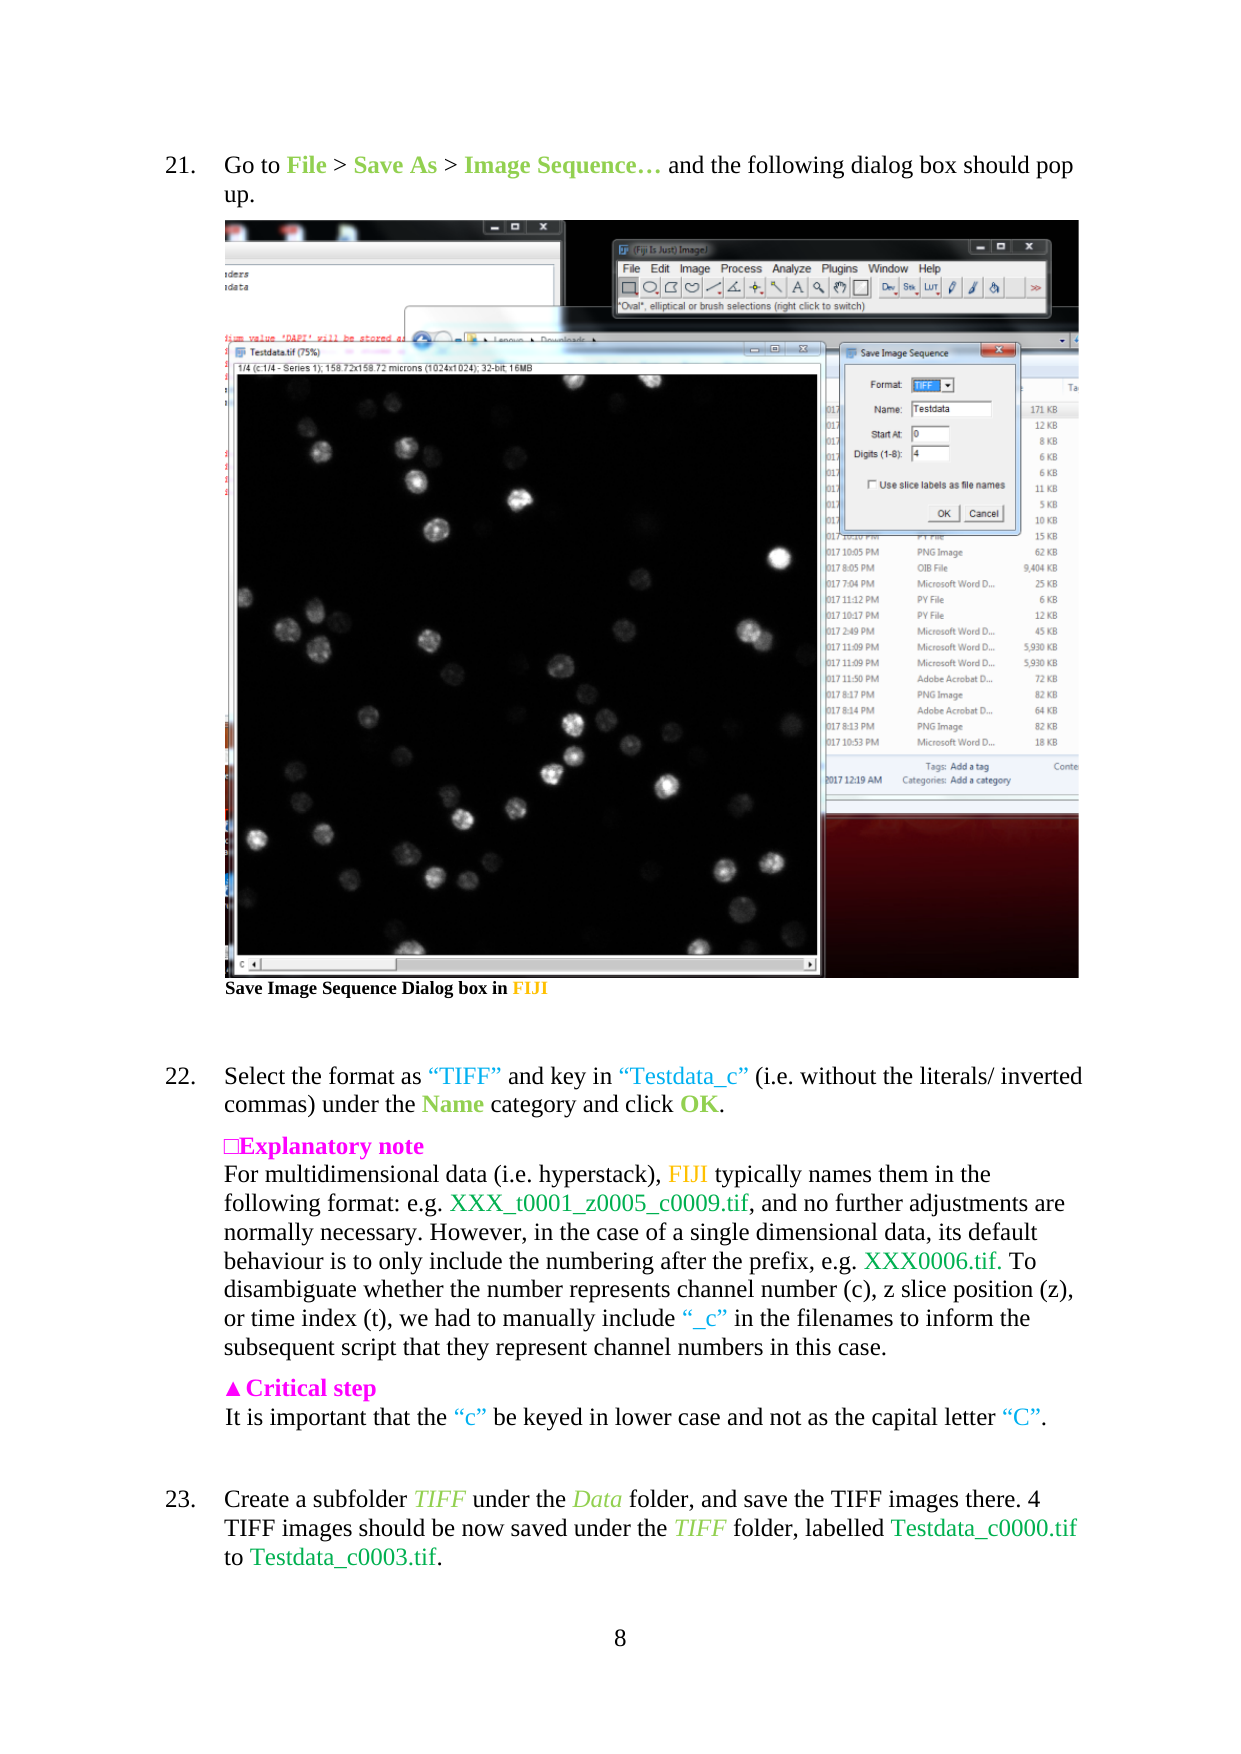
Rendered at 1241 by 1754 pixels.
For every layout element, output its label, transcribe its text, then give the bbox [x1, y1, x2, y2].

text Save Image Sequence Dialog box in FIJI [150, 977, 1090, 999]
list It is important that the “c” be keyed in lower case and not as the capital letter “C”. [225, 1402, 1090, 1431]
list For multidimensional data (i.e. hyperstack), FIJI typically names them in the following format: e.g. XXX_t0001_z0005_c0009.tif, and no further adjustments are normally necessary. However, in the case of a single dimensional data, its default behaviour is to only include the numbering after the prefix, e.g. XXX0006.tif. To disambiguate whether the number represents channel number (c), z slice position (z), or time index (t), we had to manually include “_c” in the filenames to inform the subsequent script that they represent channel numbers in this case. [223, 1159, 1090, 1361]
text ▲Critical step [221, 1373, 1090, 1402]
list Create a subfolder TIFF under the Data folder, and save the TIFF images there. 4 TIFF images should be now saved under the TIFF folder, labelled Testdata_c0000.tif to Testdata_c0003.tif. [165, 1484, 1090, 1571]
text □Explanatory note [223, 1131, 1090, 1159]
list Go to File > Save As > Image Sequence… and the following dialog box should pop up. [165, 150, 1090, 207]
list Select the format as “TIFF” and key in “Testdata_c” (i.e. without the literals/ inverted commas) under the Name category and click OK. [165, 1061, 1090, 1118]
picture [225, 220, 1079, 978]
